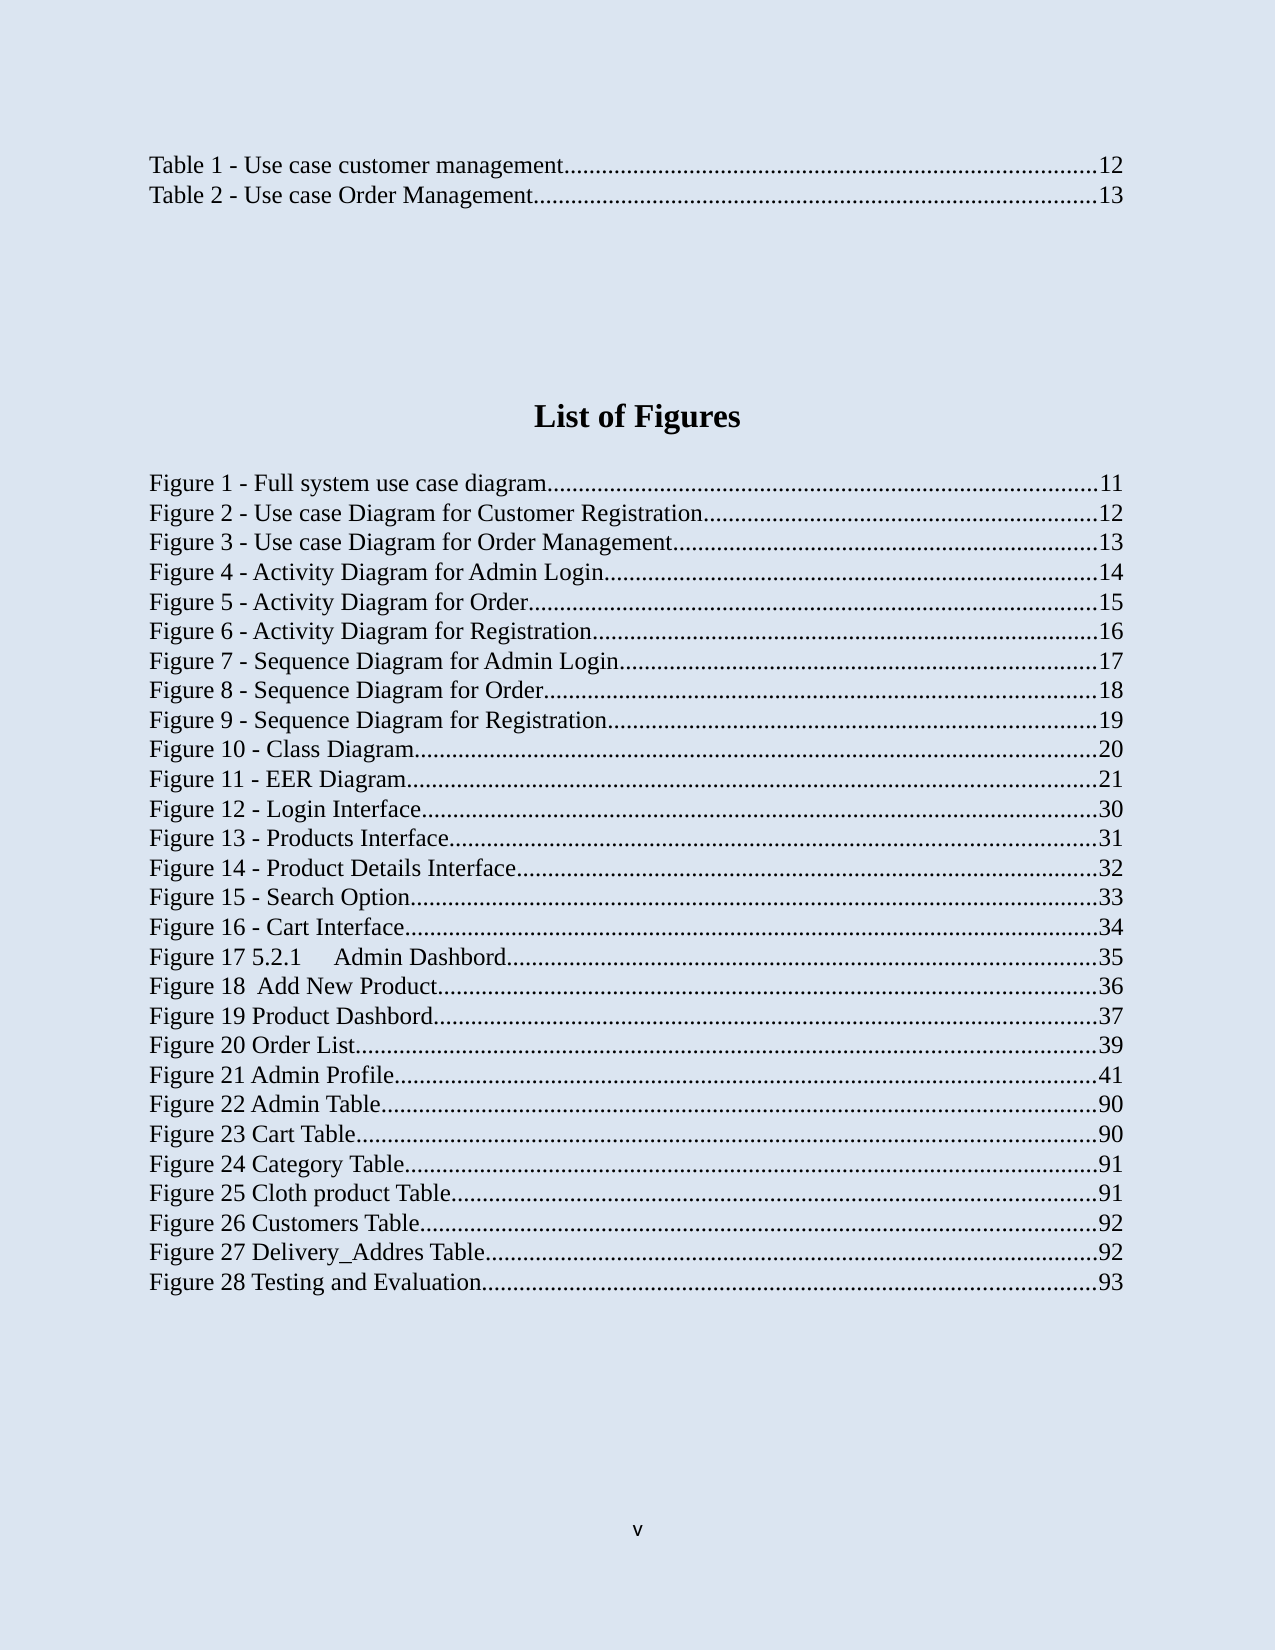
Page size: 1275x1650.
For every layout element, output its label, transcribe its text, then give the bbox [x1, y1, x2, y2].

text Figure 4 - Activity Diagram for Admin Login 14 [149, 557, 1119, 586]
text Figure 5 - Activity Diagram for Order 15 [149, 587, 1119, 615]
text Figure 20 Order List 39 [149, 1030, 1119, 1059]
text Figure 2 - Use case Diagram for Customer Registration 12 [149, 498, 1119, 527]
text Figure 16 - Cart Interface 34 [149, 912, 1119, 941]
text Figure 6 - Activity Diagram for Registration 16 [149, 616, 1119, 645]
text Figure 12 - Login Interface 30 [149, 794, 1119, 822]
text Figure 25 Cloth product Table 91 [149, 1178, 1119, 1207]
text Figure 9 - Sequence Diagram for Registration 19 [149, 705, 1119, 734]
text Figure 18 Add New Product 36 [149, 971, 1119, 1000]
text Figure 17 5.2.1 Admin Dashbord 35 [149, 942, 1119, 970]
text Table 1 - Use case customer management 12 [149, 150, 1119, 179]
text Figure 15 - Search Option 33 [149, 882, 1119, 911]
text Figure 3 - Use case Diagram for Order Management 13 [149, 527, 1119, 556]
text Figure 22 Admin Table 90 [149, 1089, 1119, 1118]
text Figure 1 - Full system use case diagram 11 [149, 468, 1119, 497]
subtitle List of Figures [150, 396, 1124, 434]
text Figure 28 Testing and Evaluation 93 [149, 1267, 1119, 1296]
text Figure 19 Product Dashbord 37 [149, 1001, 1119, 1029]
text Figure 10 - Class Diagram 20 [149, 734, 1119, 763]
text Figure 8 - Sequence Diagram for Order 18 [149, 675, 1119, 704]
text Figure 23 Cart Table 90 [149, 1119, 1119, 1148]
text Figure 11 - EER Diagram 21 [149, 764, 1119, 793]
text Figure 14 - Product Details Interface 32 [149, 853, 1119, 882]
text Figure 24 Category Table 91 [149, 1149, 1119, 1177]
text Figure 26 Customers Table 92 [149, 1208, 1119, 1237]
text Figure 27 Delivery_Addres Table 92 [149, 1237, 1119, 1266]
text Table 2 - Use case Order Management 13 [149, 180, 1119, 209]
text Figure 7 - Sequence Diagram for Admin Login 17 [149, 646, 1119, 674]
text Figure 21 Admin Profile 41 [149, 1060, 1119, 1089]
text Figure 13 - Products Interface 31 [149, 823, 1119, 852]
